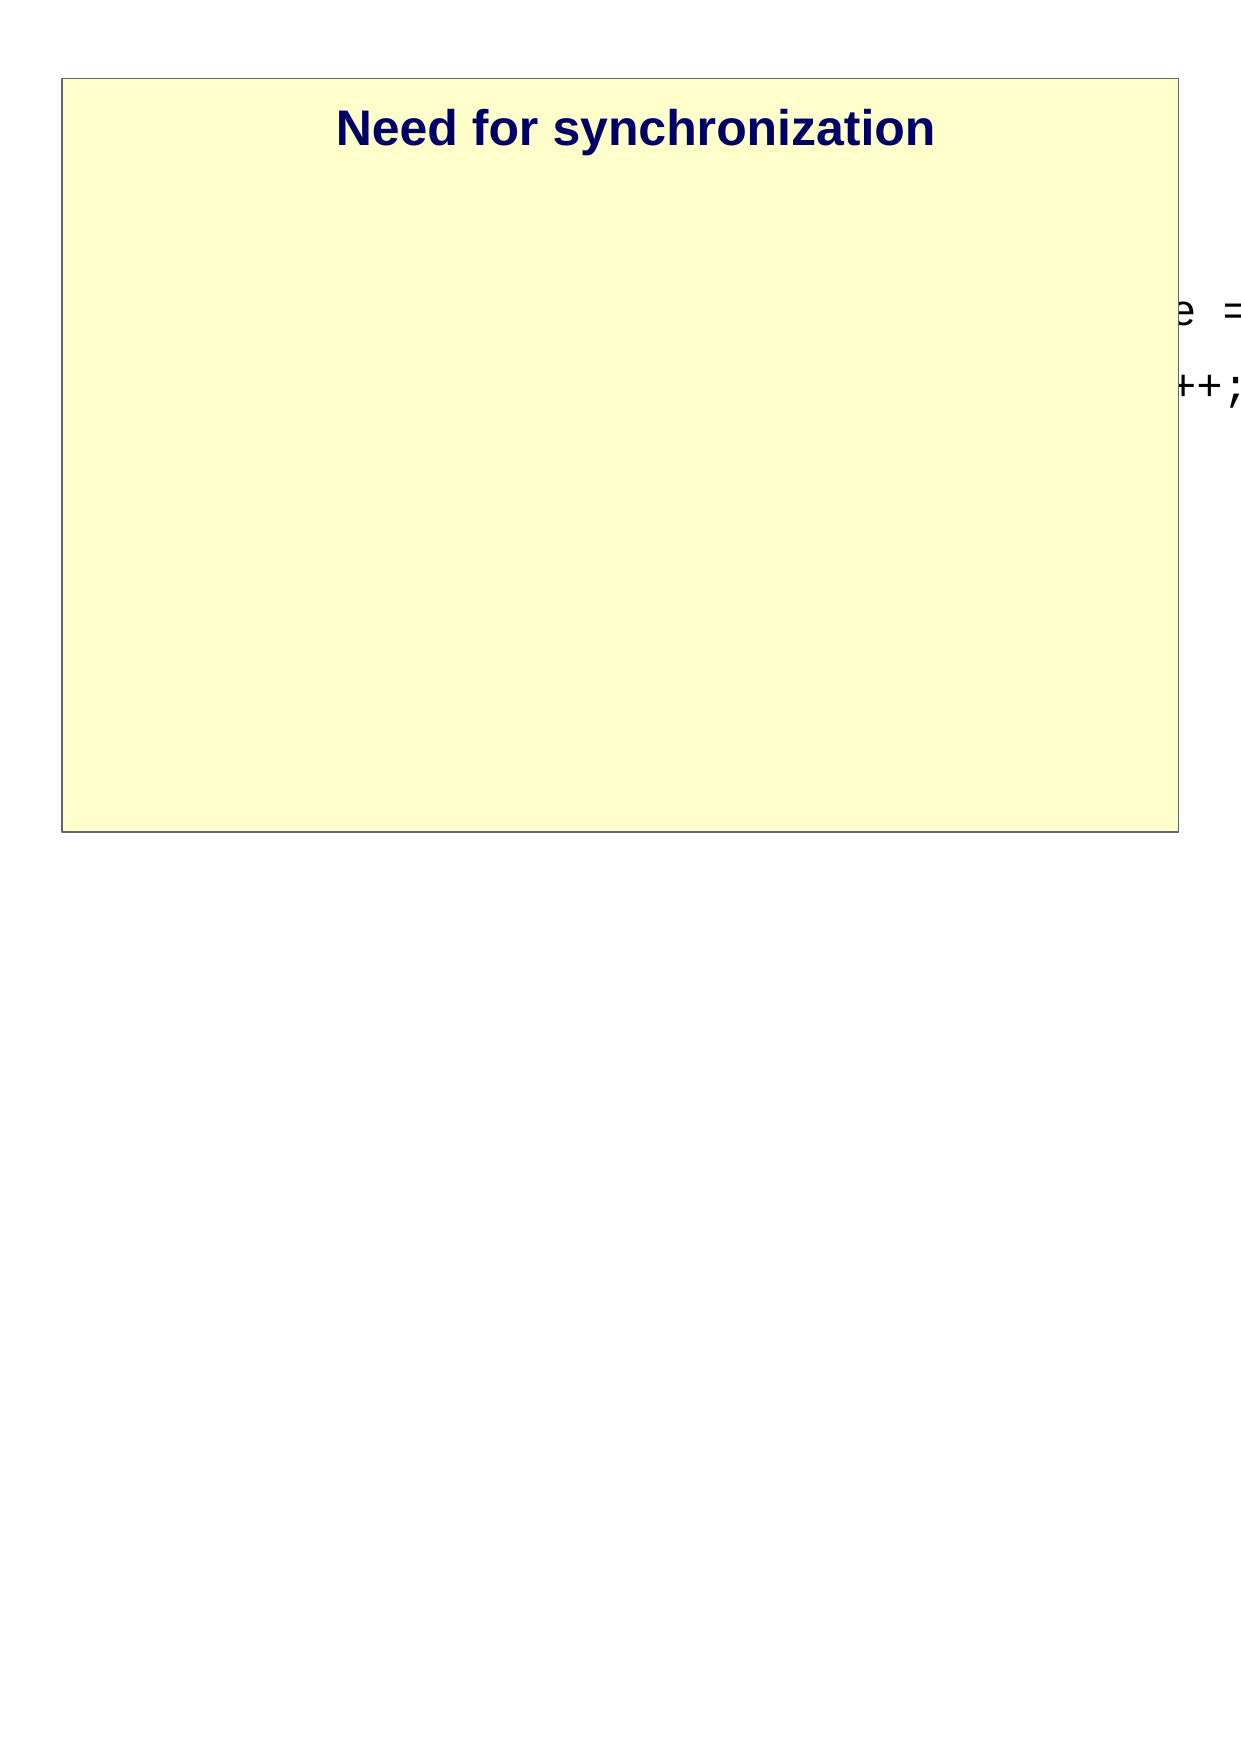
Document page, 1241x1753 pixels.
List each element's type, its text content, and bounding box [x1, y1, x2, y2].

text Need for synchronization [153, 98, 1117, 155]
